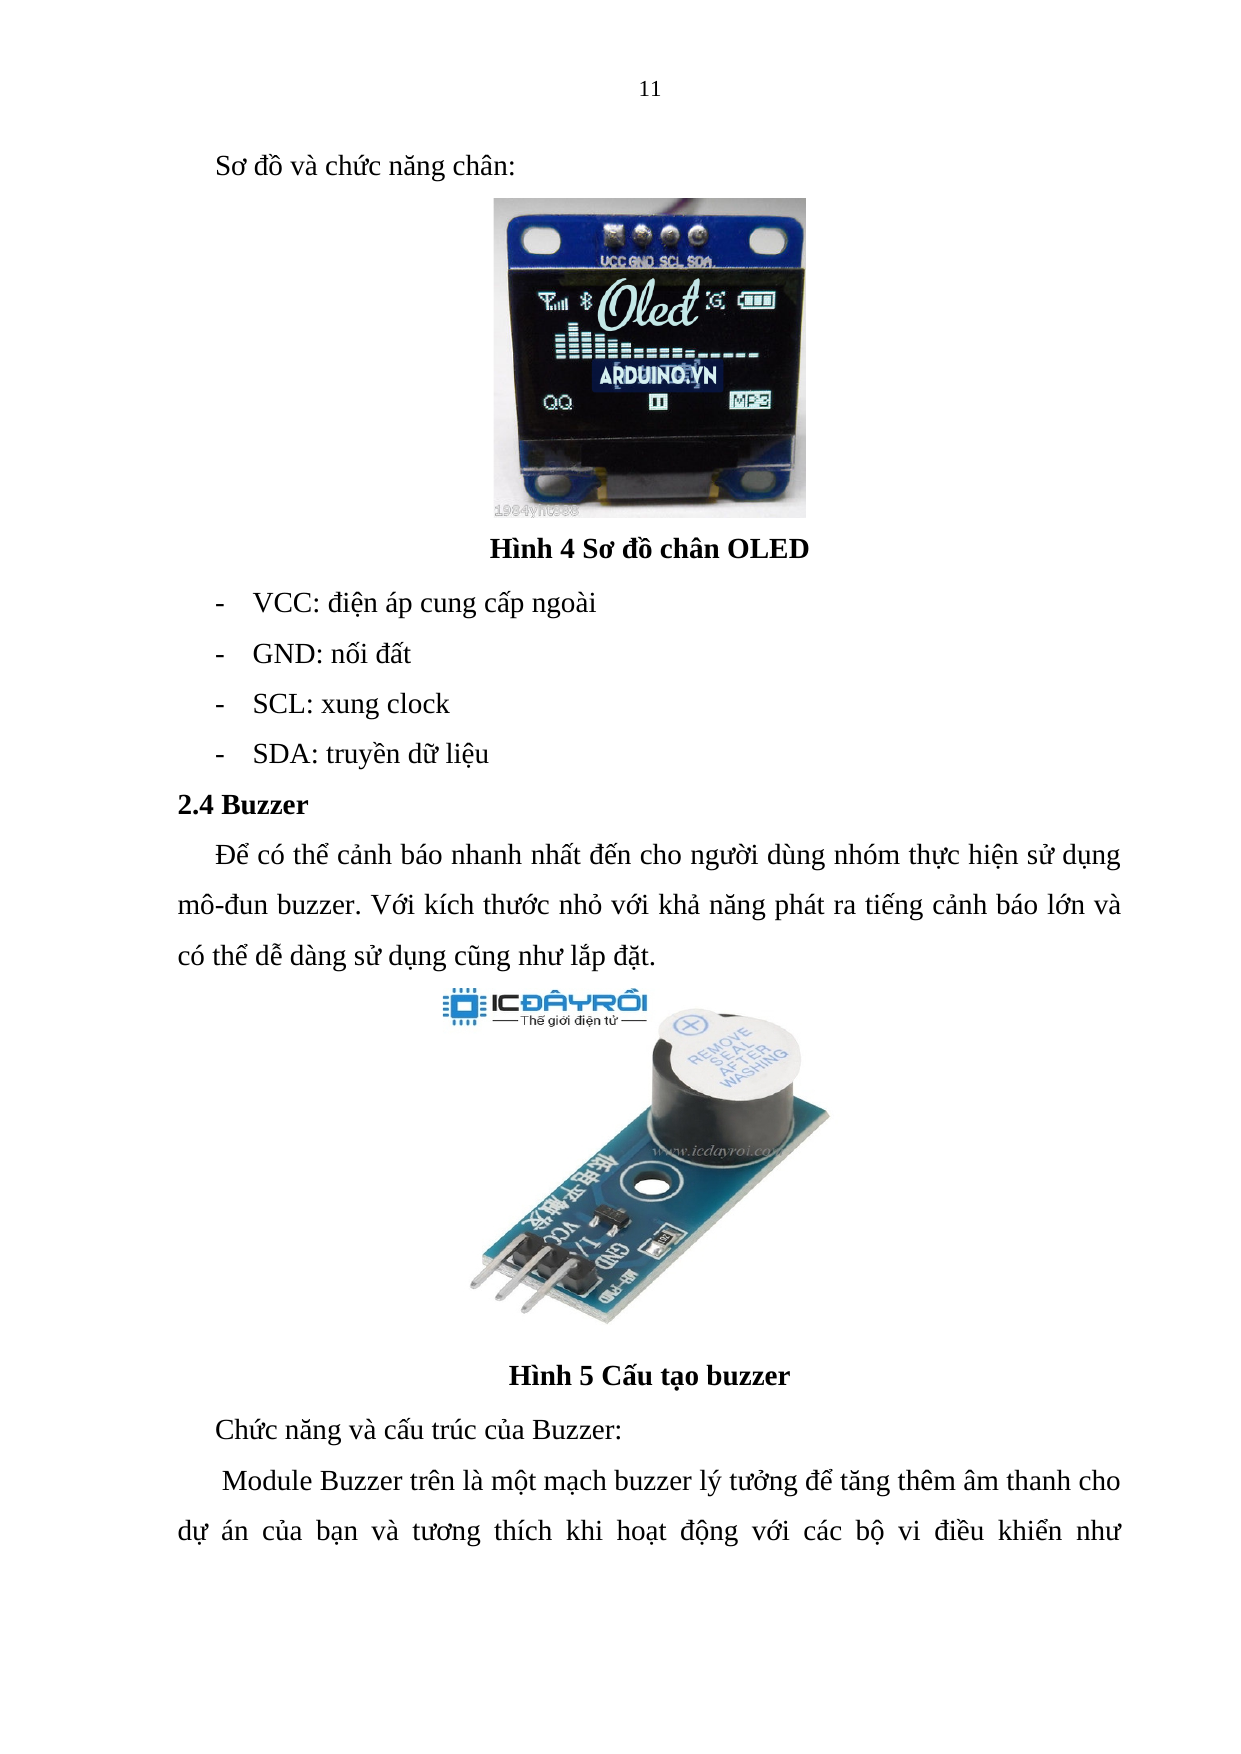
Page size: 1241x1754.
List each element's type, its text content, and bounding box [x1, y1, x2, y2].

picture [493, 198, 806, 518]
text Chức năng và cấu trúc của Buzzer: [177, 1412, 1122, 1446]
text Hình 5 Cấu tạo buzzer [177, 1358, 1122, 1392]
text Để có thể cảnh báo nhanh nhất đến cho người dùng nhóm thực hiện sử dụng mô-đun buzzer. Với kích thước nhỏ với khả năng phát ra tiếng cảnh báo lớn và có thể dễ dàng sử dụng cũng như lắp đặt. [177, 837, 1122, 971]
list SCL: xung clock [215, 686, 1122, 720]
picture [442, 988, 857, 1345]
text Sơ đồ và chức năng chân: [177, 148, 1122, 181]
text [177, 1463, 1122, 1547]
list VCC: điện áp cung cấp ngoài [215, 586, 1122, 619]
list SDA: truyền dữ liệu [215, 736, 1122, 770]
text Hình 4 Sơ đồ chân OLED [177, 531, 1122, 565]
subtitle 2.4 Buzzer [177, 787, 1122, 820]
list GND: nối đất [215, 636, 1122, 669]
